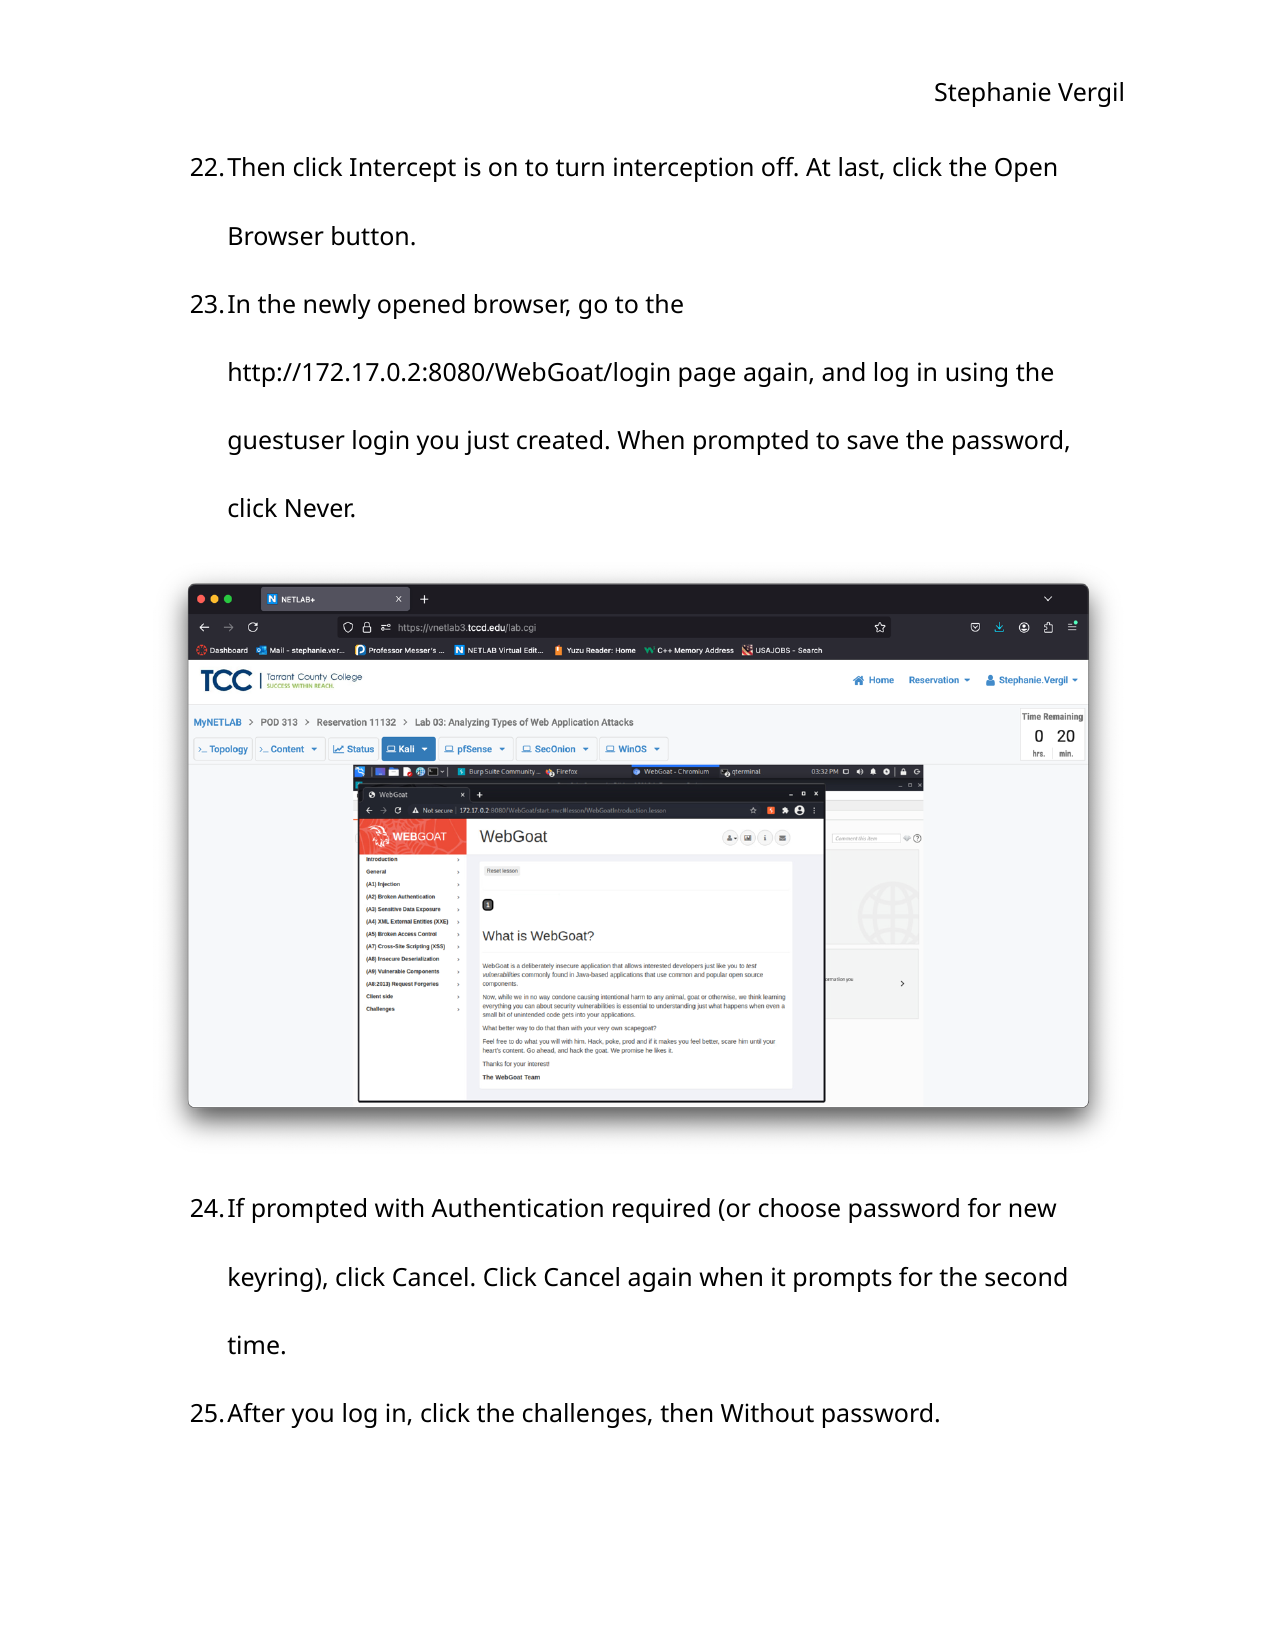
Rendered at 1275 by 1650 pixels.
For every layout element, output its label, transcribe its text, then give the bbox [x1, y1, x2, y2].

list Then click Intercept is on to turn interception off. At last, click the Open Browser button. [189, 150, 1125, 252]
list If prompted with Authentication required (or choose password for new keyring), click Cancel. Click Cancel again when it prompts for the second time. [189, 1191, 1125, 1361]
list In the newly opened browser, go to the http://172.17.0.2:8080/WebGoat/login page again, and log in using the guestuser login you just created. When prompted to save the password, click Never. [189, 286, 1125, 525]
list After you log in, click the challenges, then Without password. [189, 1395, 1125, 1429]
picture [150, 558, 1125, 1157]
